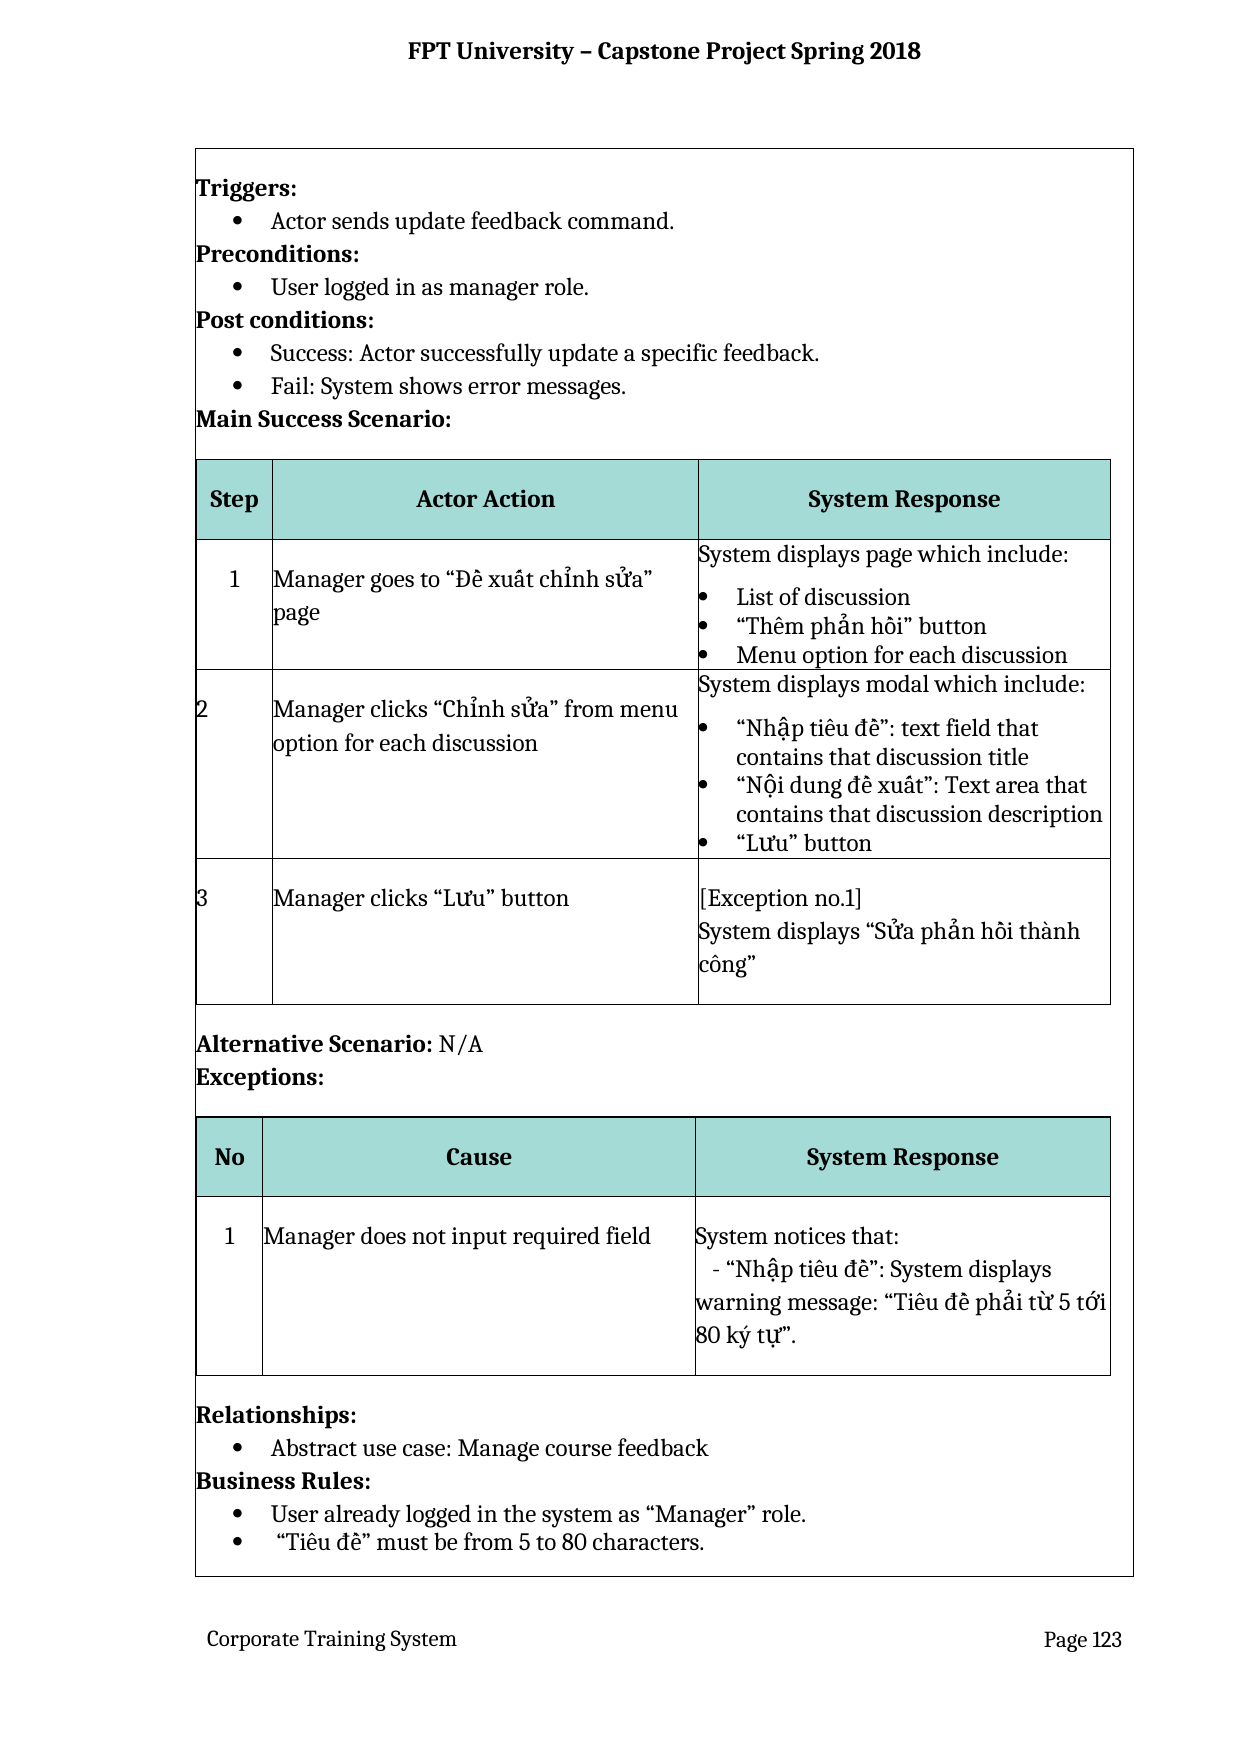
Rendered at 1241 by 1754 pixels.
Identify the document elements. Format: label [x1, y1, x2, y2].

table_cell [196, 149, 1133, 1576]
